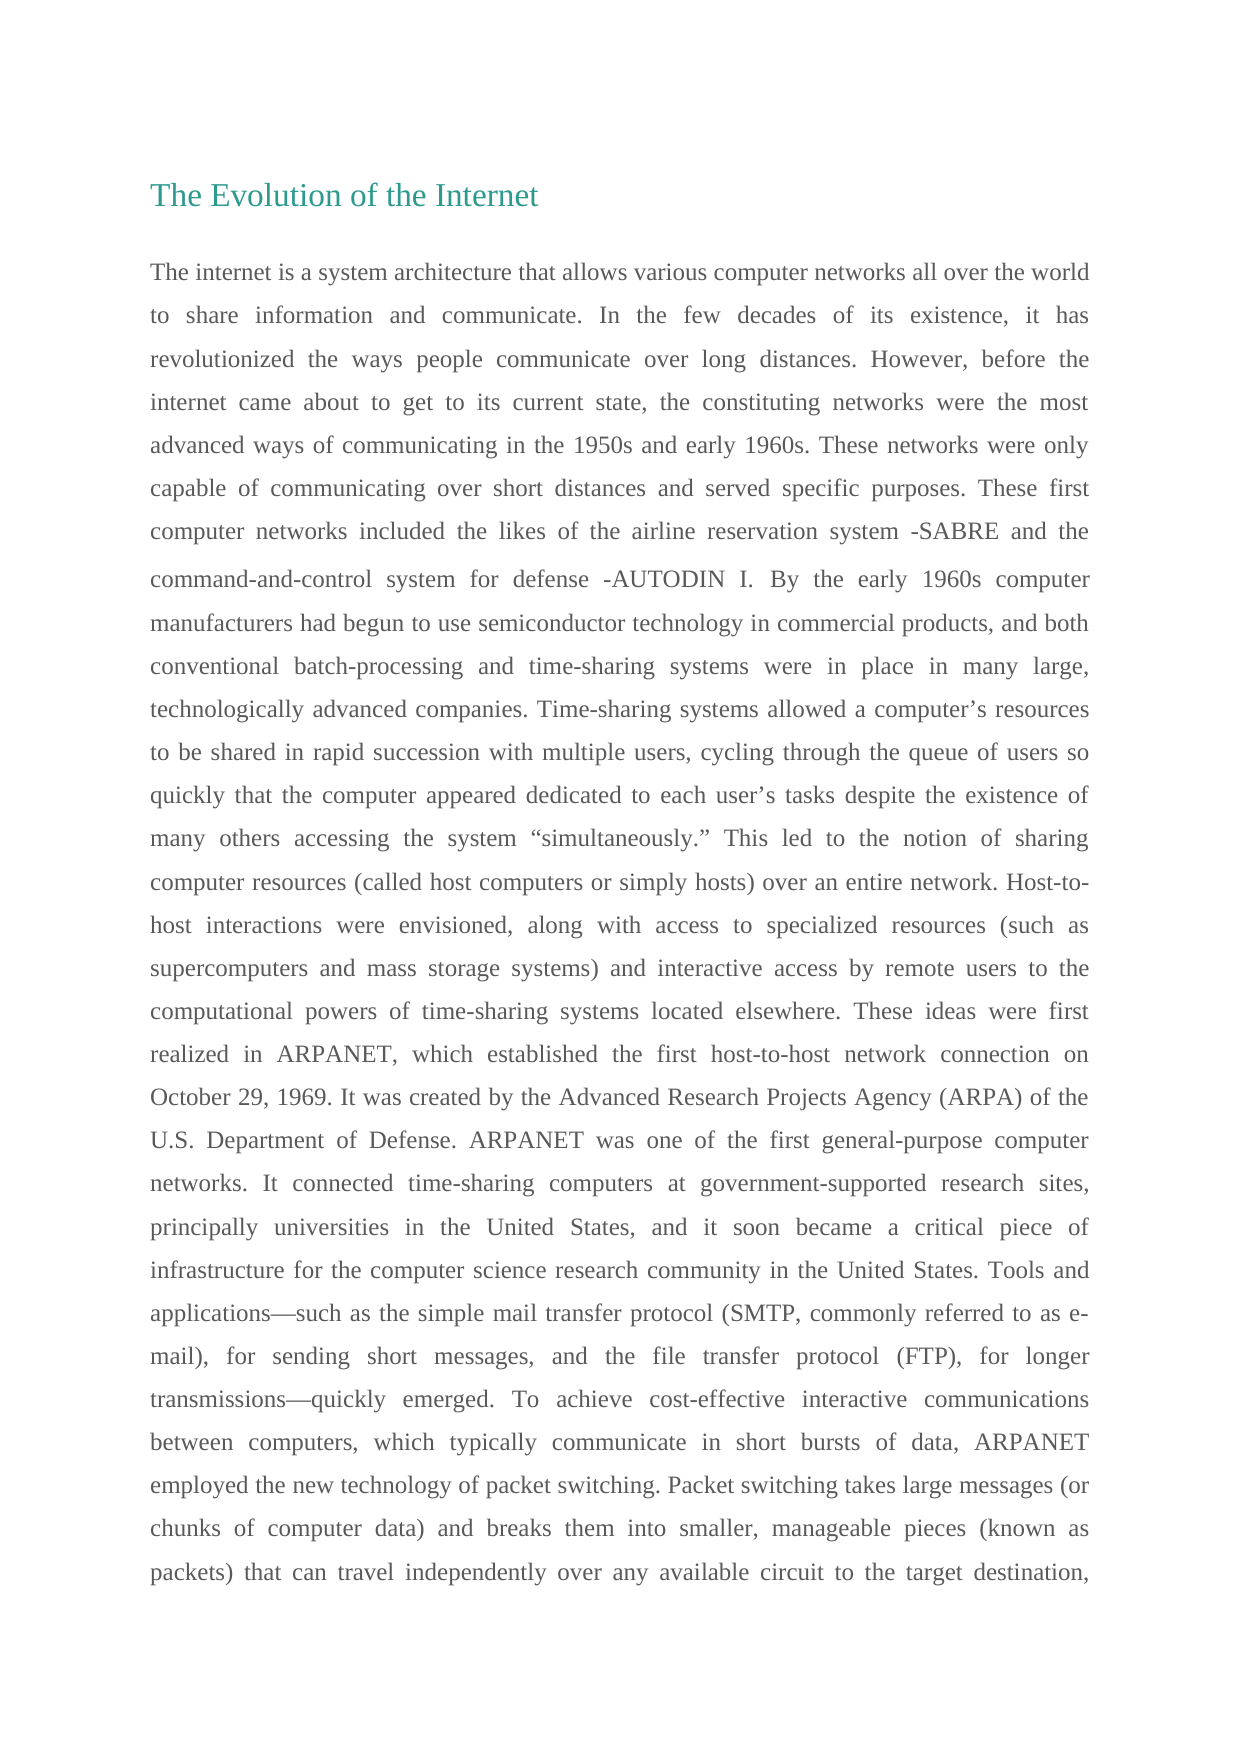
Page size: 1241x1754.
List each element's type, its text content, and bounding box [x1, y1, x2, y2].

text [150, 257, 1090, 1585]
subtitle The Evolution of the Internet [150, 175, 1090, 213]
